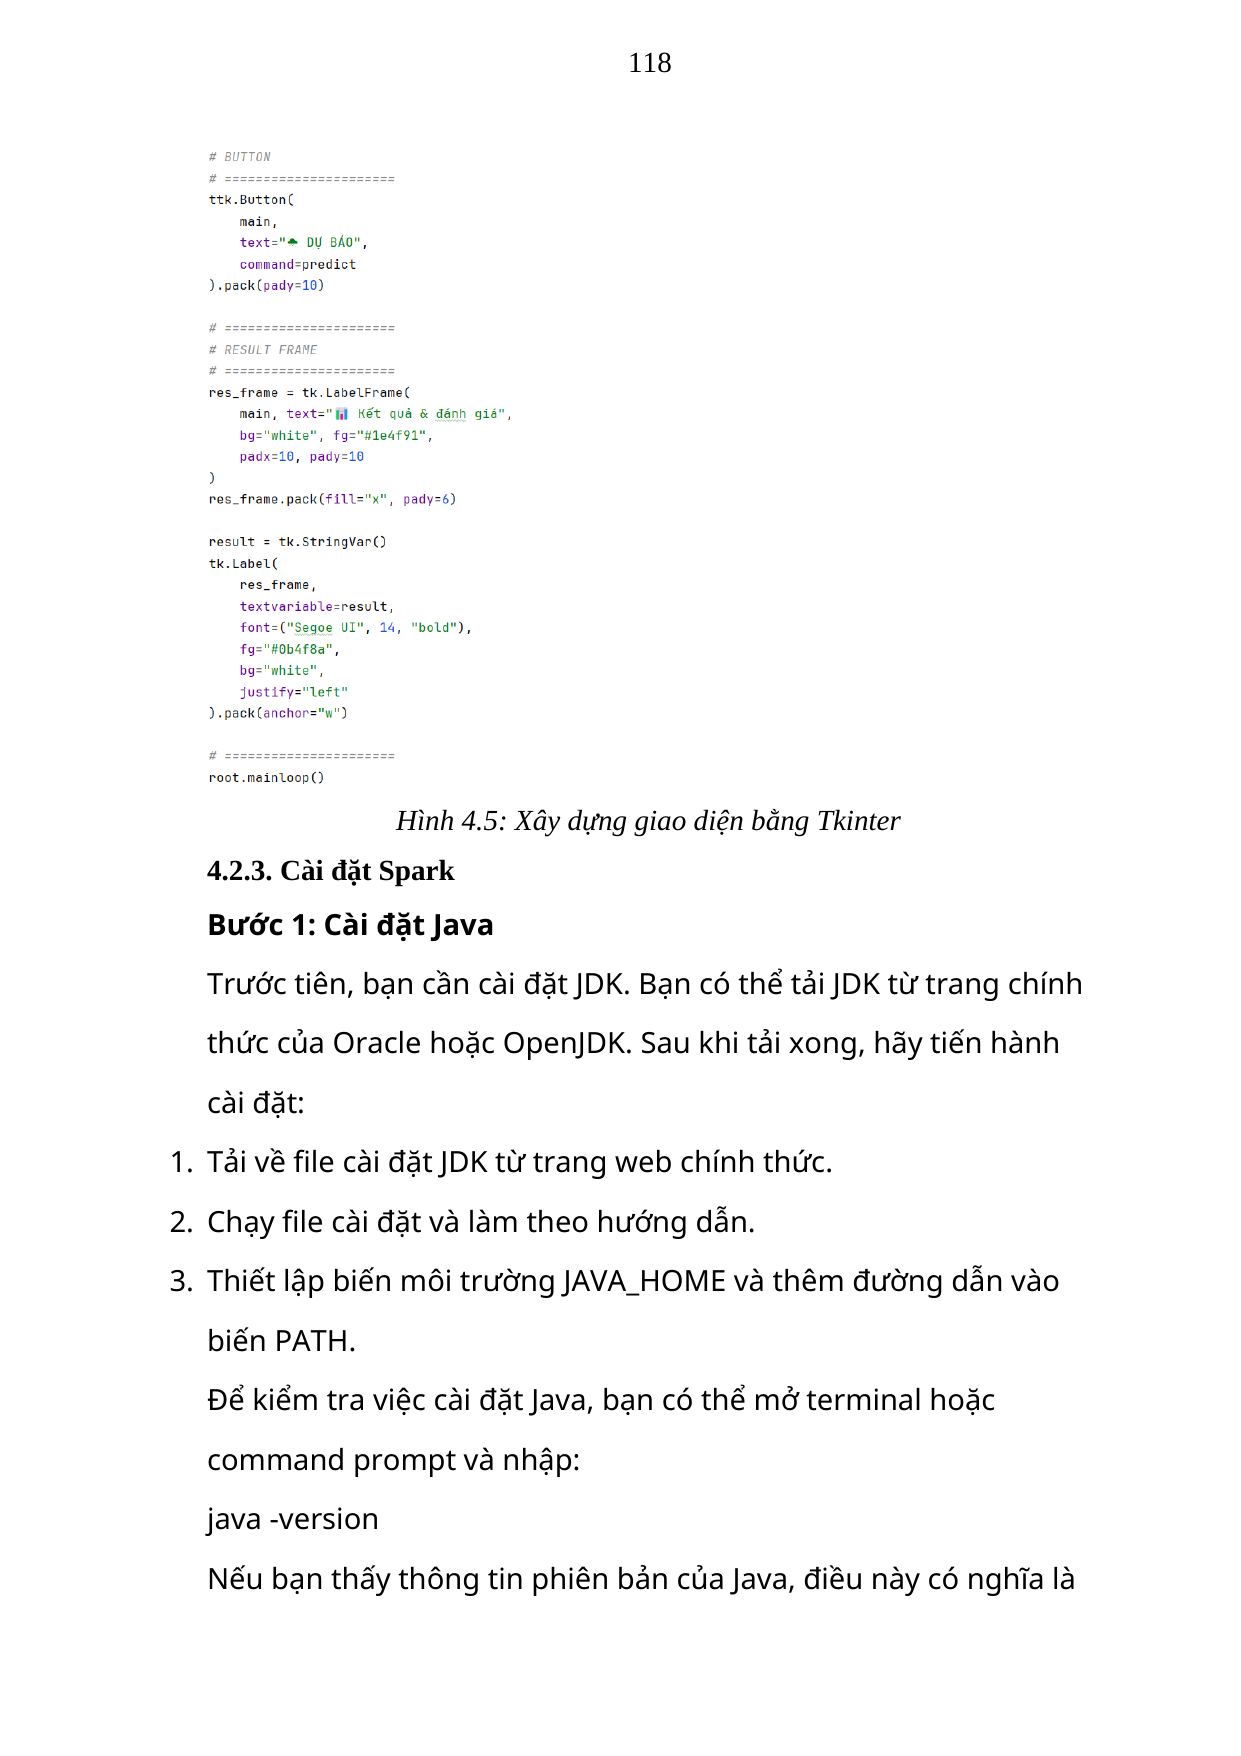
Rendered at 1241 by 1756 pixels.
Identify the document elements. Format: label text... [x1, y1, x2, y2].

text Hình 4.5: Xây dựng giao diện bằng Tkinter [207, 803, 1092, 837]
text Bước 1: Cài đặt Java [207, 904, 1092, 943]
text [207, 1558, 1092, 1598]
list Tải về file cài đặt JDK từ trang web chính thức. [169, 1142, 1092, 1181]
list Chạy file cài đặt và làm theo hướng dẫn. [169, 1201, 1092, 1241]
text Để kiểm tra việc cài đặt Java, bạn có thể mở terminal hoặc command prompt và nhập: [207, 1379, 1092, 1479]
list Thiết lập biến môi trường JAVA_HOME và thêm đường dẫn vào biến PATH. [169, 1261, 1092, 1360]
text java -version [207, 1498, 1092, 1538]
subtitle 4.2.3. Cài đặt Spark [207, 853, 1092, 887]
text Trước tiên, bạn cần cài đặt JDK. Bạn có thể tải JDK từ trang chính thức của Oracle hoặc OpenJDK. Sau khi tải xong, hãy tiến hành cài đặt: [207, 963, 1092, 1122]
picture [206, 147, 1037, 787]
